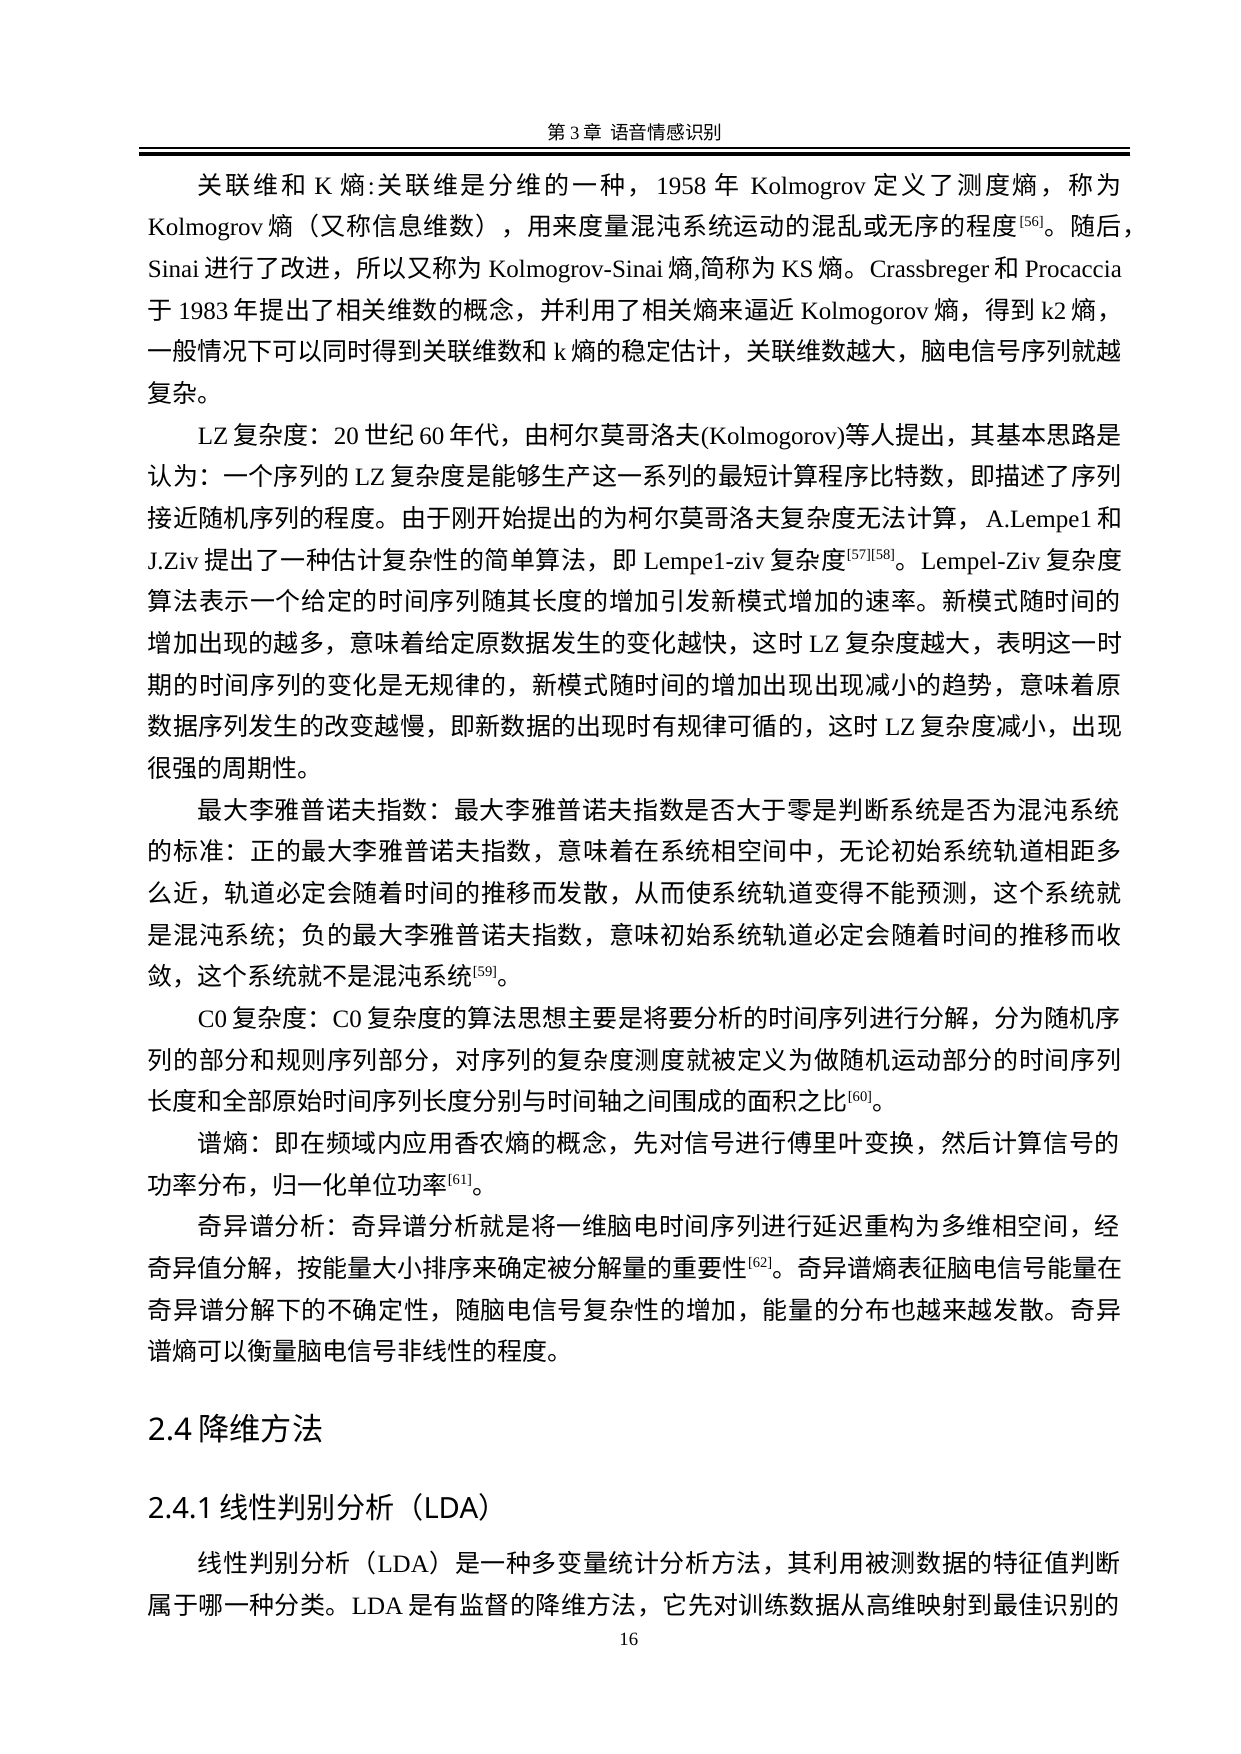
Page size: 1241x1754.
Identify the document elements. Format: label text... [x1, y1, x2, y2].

text C0复杂度：C0复杂度的算法思想主要是将要分析的时间序列进行分解，分为随机序列的部分和规则序列部分，对序列的复杂度测度就被定义为做随机运动部分的时间序列长度和全部原始时间序列长度分别与时间轴之间围成的面积之比[60]。 [148, 994, 1122, 1119]
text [148, 1539, 1122, 1622]
text 奇异谱分析：奇异谱分析就是将一维脑电时间序列进行延迟重构为多维相空间，经奇异值分解，按能量大小排序来确定被分解量的重要性[62]。奇异谱熵表征脑电信号能量在奇异谱分解下的不确定性，随脑电信号复杂性的增加，能量的分布也越来越发散。奇异谱熵可以衡量脑电信号非线性的程度。 [148, 1202, 1122, 1369]
text 2.4降维方法 [148, 1394, 1122, 1459]
text 最大李雅普诺夫指数：最大李雅普诺夫指数是否大于零是判断系统是否为混沌系统的标准：正的最大李雅普诺夫指数，意味着在系统相空间中，无论初始系统轨道相距多么近，轨道必定会随着时间的推移而发散，从而使系统轨道变得不能预测，这个系统就是混沌系统；负的最大李雅普诺夫指数，意味初始系统轨道必定会随着时间的推移而收敛，这个系统就不是混沌系统[59]。 [148, 786, 1122, 994]
text 关联维和K熵:关联维是分维的一种，1958年 Kolmogrov定义了测度熵，称为 Kolmogrov熵（又称信息维数），用来度量混沌系统运动的混乱或无序的程度[56]。随后，Sinai进行了改进，所以又称为Kolmogrov-Sinai熵,简称为KS熵。Crassbreger和Procaccia于1983年提出了相关维数的概念，并利用了相关熵来逼近Kolmogorov熵，得到k2熵，一般情况下可以同时得到关联维数和k熵的稳定估计，关联维数越大，脑电信号序列就越复杂。 [148, 161, 1122, 411]
text LZ复杂度：20世纪60年代，由柯尔莫哥洛夫(Kolmogorov)等人提出，其基本思路是认为：一个序列的LZ复杂度是能够生产这一系列的最短计算程序比特数，即描述了序列接近随机序列的程度。由于刚开始提出的为柯尔莫哥洛夫复杂度无法计算，A.Lempe1和J.Ziv提出了一种估计复杂性的简单算法，即Lempe1-ziv复杂度[57][58]。Lempel-Ziv复杂度算法表示一个给定的时间序列随其长度的增加引发新模式增加的速率。新模式随时间的增加出现的越多，意味着给定原数据发生的变化越快，这时LZ复杂度越大，表明这一时期的时间序列的变化是无规律的，新模式随时间的增加出现出现减小的趋势，意味着原数据序列发生的改变越慢，即新数据的出现时有规律可循的，这时LZ复杂度减小，出现很强的周期性。 [148, 411, 1122, 786]
subtitle 2.4.1线性判别分析（LDA） [148, 1484, 1122, 1527]
text 谱熵：即在频域内应用香农熵的概念，先对信号进行傅里叶变换，然后计算信号的功率分布，归一化单位功率[61]。 [148, 1119, 1122, 1202]
